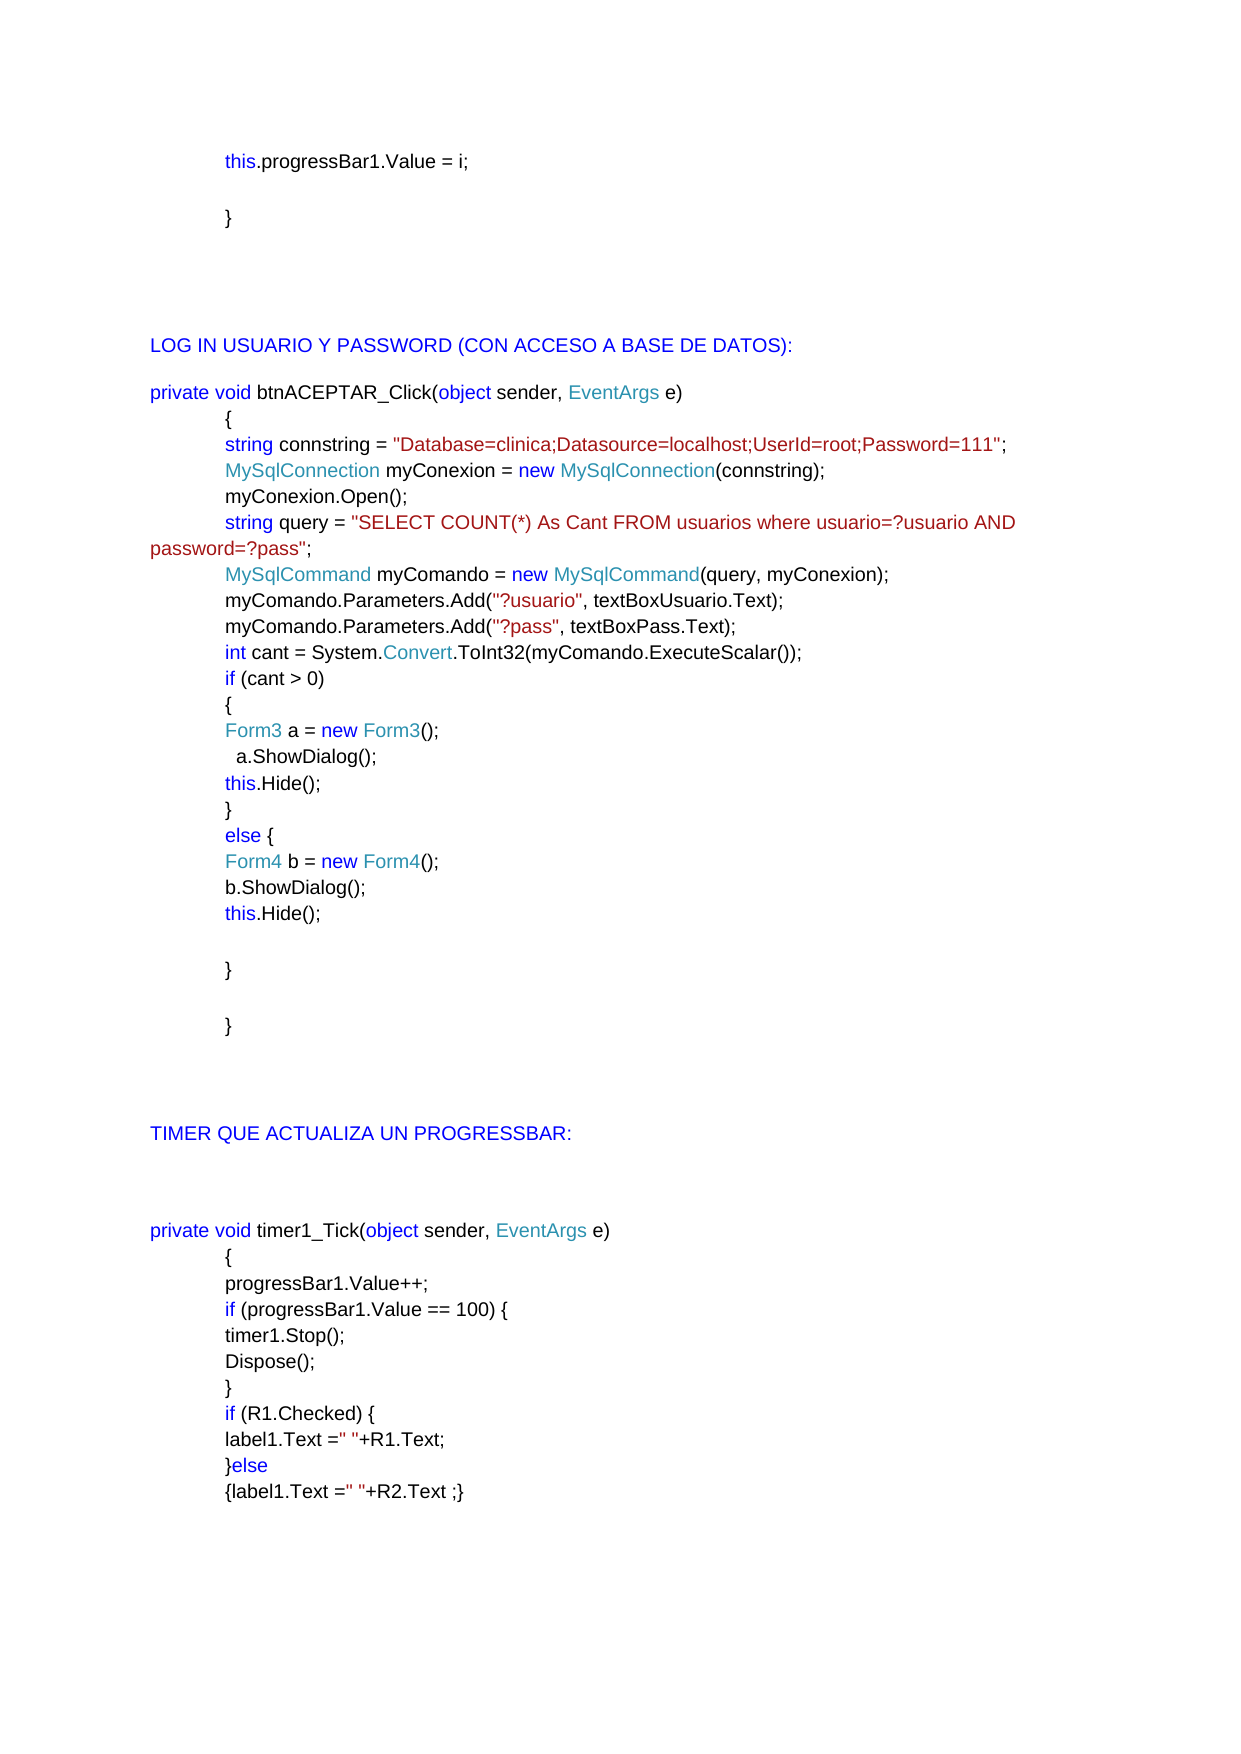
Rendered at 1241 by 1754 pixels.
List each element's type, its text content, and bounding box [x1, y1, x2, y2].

text timer1.Stop(); [150, 1323, 1090, 1346]
text if (R1.Checked) { [150, 1402, 1090, 1424]
text label1.Text =" "+R1.Text; [150, 1428, 1090, 1450]
text LOG IN USUARIO Y PASSWORD (CON ACCESO A BASE DE DATOS): [150, 334, 1090, 357]
text { [150, 693, 1090, 716]
text MySqlCommand myComando = new MySqlCommand(query, myConexion); [150, 563, 1090, 586]
text b.ShowDialog(); [150, 876, 1090, 898]
text } [150, 1376, 1090, 1398]
text Form4 b = new Form4(); [150, 849, 1090, 872]
text if (cant > 0) [150, 667, 1090, 690]
text } [150, 797, 1090, 820]
text { [150, 407, 1090, 429]
text a.ShowDialog(); [150, 745, 1090, 768]
text MySqlConnection myConexion = new MySqlConnection(connstring); [150, 459, 1090, 482]
text } [150, 206, 1090, 228]
text this.Hide(); [150, 771, 1090, 794]
text } [150, 958, 1090, 981]
text myConexion.Open(); [150, 485, 1090, 508]
text progressBar1.Value++; [150, 1271, 1090, 1294]
text myComando.Parameters.Add("?pass", textBoxPass.Text); [150, 615, 1090, 638]
text this.Hide(); [150, 902, 1090, 924]
text private void timer1_Tick(object sender, EventArgs e) [150, 1219, 1090, 1242]
text int cant = System.Convert.ToInt32(myComando.ExecuteScalar()); [150, 641, 1090, 664]
text Dispose(); [150, 1349, 1090, 1372]
text }else [150, 1454, 1090, 1476]
text } [150, 1014, 1090, 1037]
text this.progressBar1.Value = i; [150, 150, 1090, 173]
text private void btnACEPTAR_Click(object sender, EventArgs e) [150, 381, 1090, 403]
text { [150, 1245, 1090, 1268]
text string connstring = "Database=clinica;Datasource=localhost;UserId=root;Password=111"; [150, 433, 1090, 456]
text string query = "SELECT COUNT(*) As Cant FROM usuarios where usuario=?usuario AND password=?pass"; [150, 511, 1090, 560]
text else { [150, 823, 1090, 846]
text if (progressBar1.Value == 100) { [150, 1297, 1090, 1320]
text {label1.Text =" "+R2.Text ;} [150, 1480, 1090, 1502]
text TIMER QUE ACTUALIZA UN PROGRESSBAR: [150, 1121, 1090, 1144]
text Form3 a = new Form3(); [150, 719, 1090, 742]
text myComando.Parameters.Add("?usuario", textBoxUsuario.Text); [150, 589, 1090, 612]
